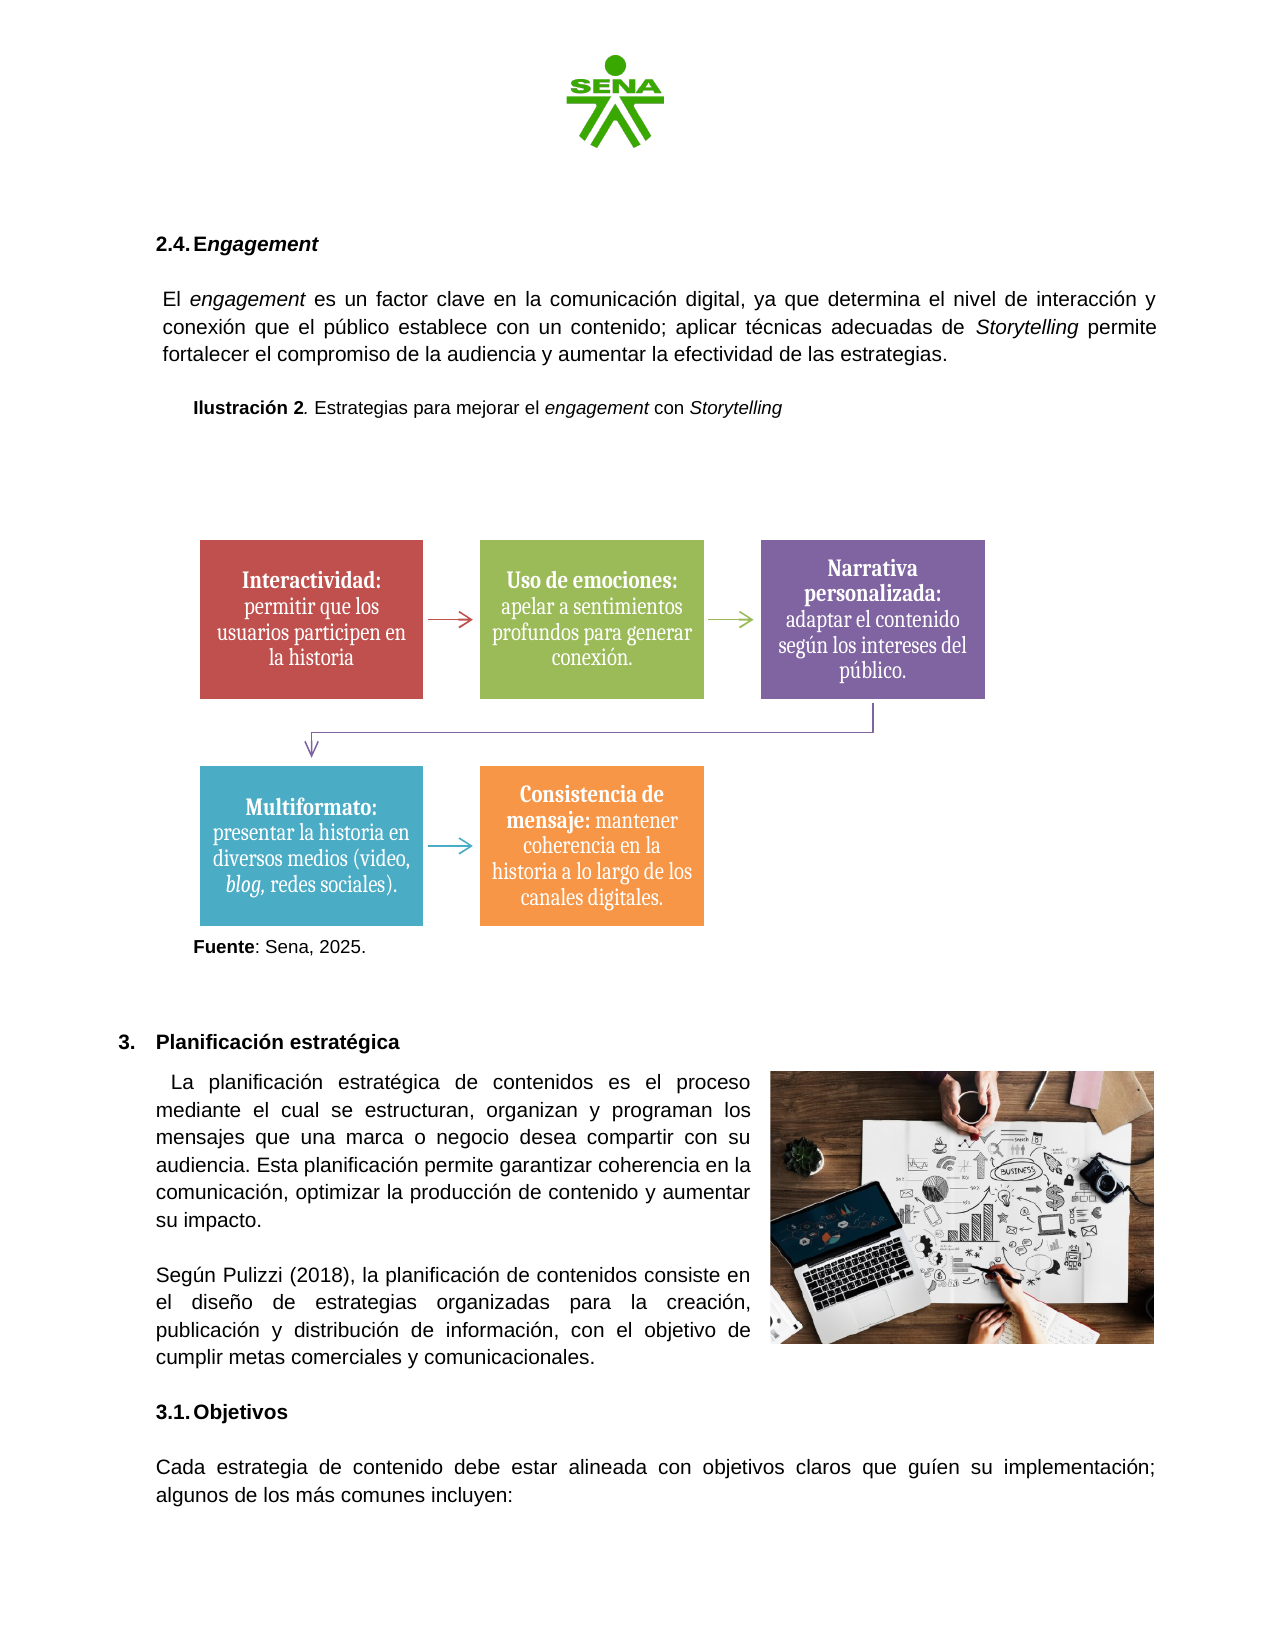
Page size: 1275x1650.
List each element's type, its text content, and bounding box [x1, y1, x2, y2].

text Según Pulizzi (2018), la planificación de contenidos consiste en el diseño de estrategias organizadas para la creación, publicación y distribución de información, con el objetivo de cumplir metas comerciales y comunicacionales. [156, 1262, 1157, 1369]
picture [769, 1071, 1154, 1343]
subtitle Planificación estratégica [118, 1030, 1157, 1054]
text El engagement es un factor clave en la comunicación digital, ya que determina el nivel de interacción y conexión que el público establece con un contenido; aplicar técnicas adecuadas de Storytelling permite fortalecer el compromiso de la audiencia y aumentar la efectividad de las estrategias. [162, 287, 1157, 366]
list Objetivos [156, 1400, 1157, 1424]
text La planificación estratégica de contenidos es el proceso mediante el cual se estructuran, organizan y programan los mensajes que una marca o negocio desea compartir con su audiencia. Esta planificación permite garantizar coherencia en la comunicación, optimizar la producción de contenido y aumentar su impacto. [156, 1070, 1157, 1231]
text Fuente: Sena, 2025. [193, 936, 1157, 957]
list Engagement [156, 232, 1157, 256]
picture [566, 55, 664, 148]
text Cada estrategia de contenido debe estar alineada con objetivos claros que guíen su implementación; algunos de los más comunes incluyen: [156, 1455, 1157, 1506]
text Ilustración 2. Estrategias para mejorar el engagement con Storytelling [193, 397, 1157, 419]
